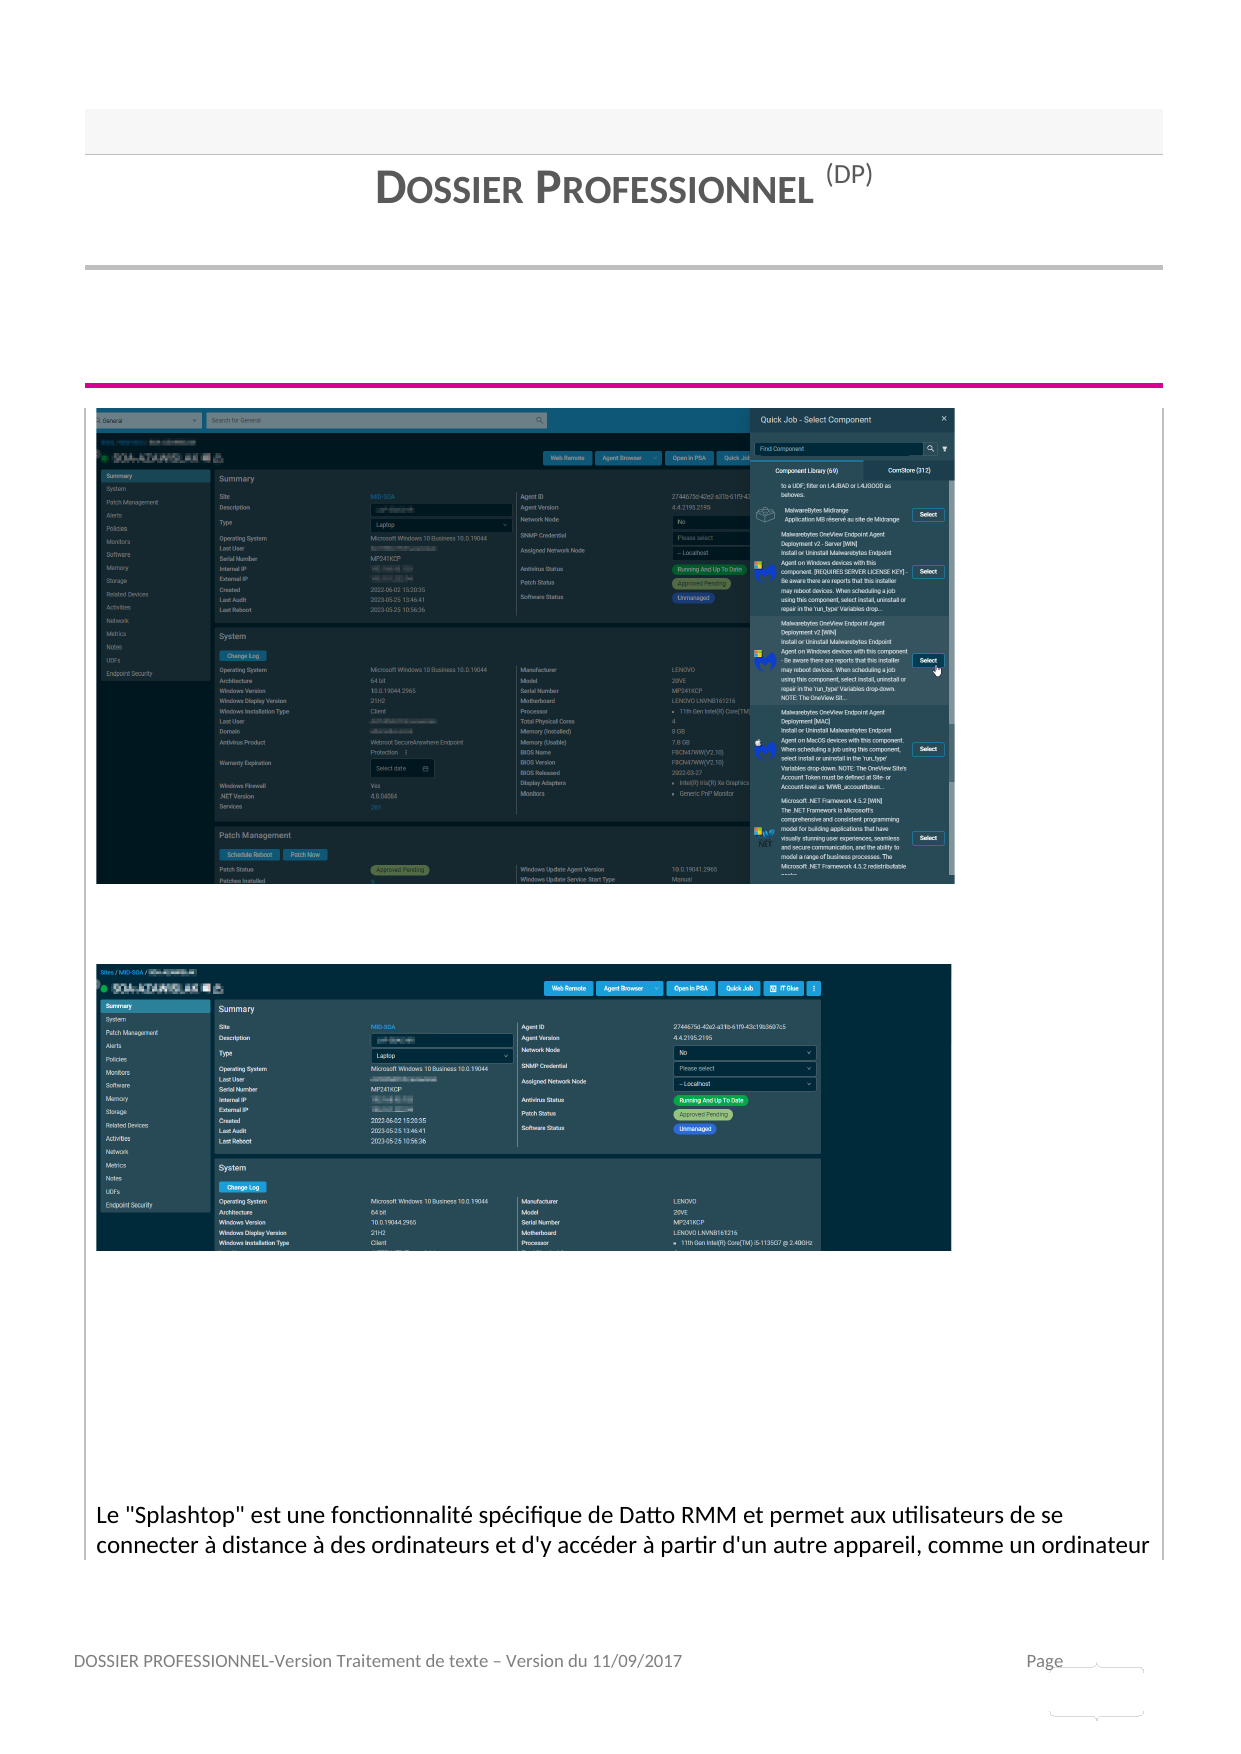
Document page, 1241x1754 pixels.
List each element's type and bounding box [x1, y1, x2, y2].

picture [215, 1159, 820, 1251]
picture [101, 1000, 210, 1212]
picture [112, 984, 210, 993]
picture [807, 982, 820, 995]
picture [545, 982, 593, 995]
picture [597, 982, 663, 995]
picture [214, 984, 223, 993]
picture [667, 982, 715, 995]
picture [215, 1000, 820, 1153]
table_cell [86, 408, 1162, 1560]
picture [764, 982, 803, 995]
picture [719, 982, 760, 995]
picture [148, 970, 196, 976]
picture [96, 408, 955, 884]
